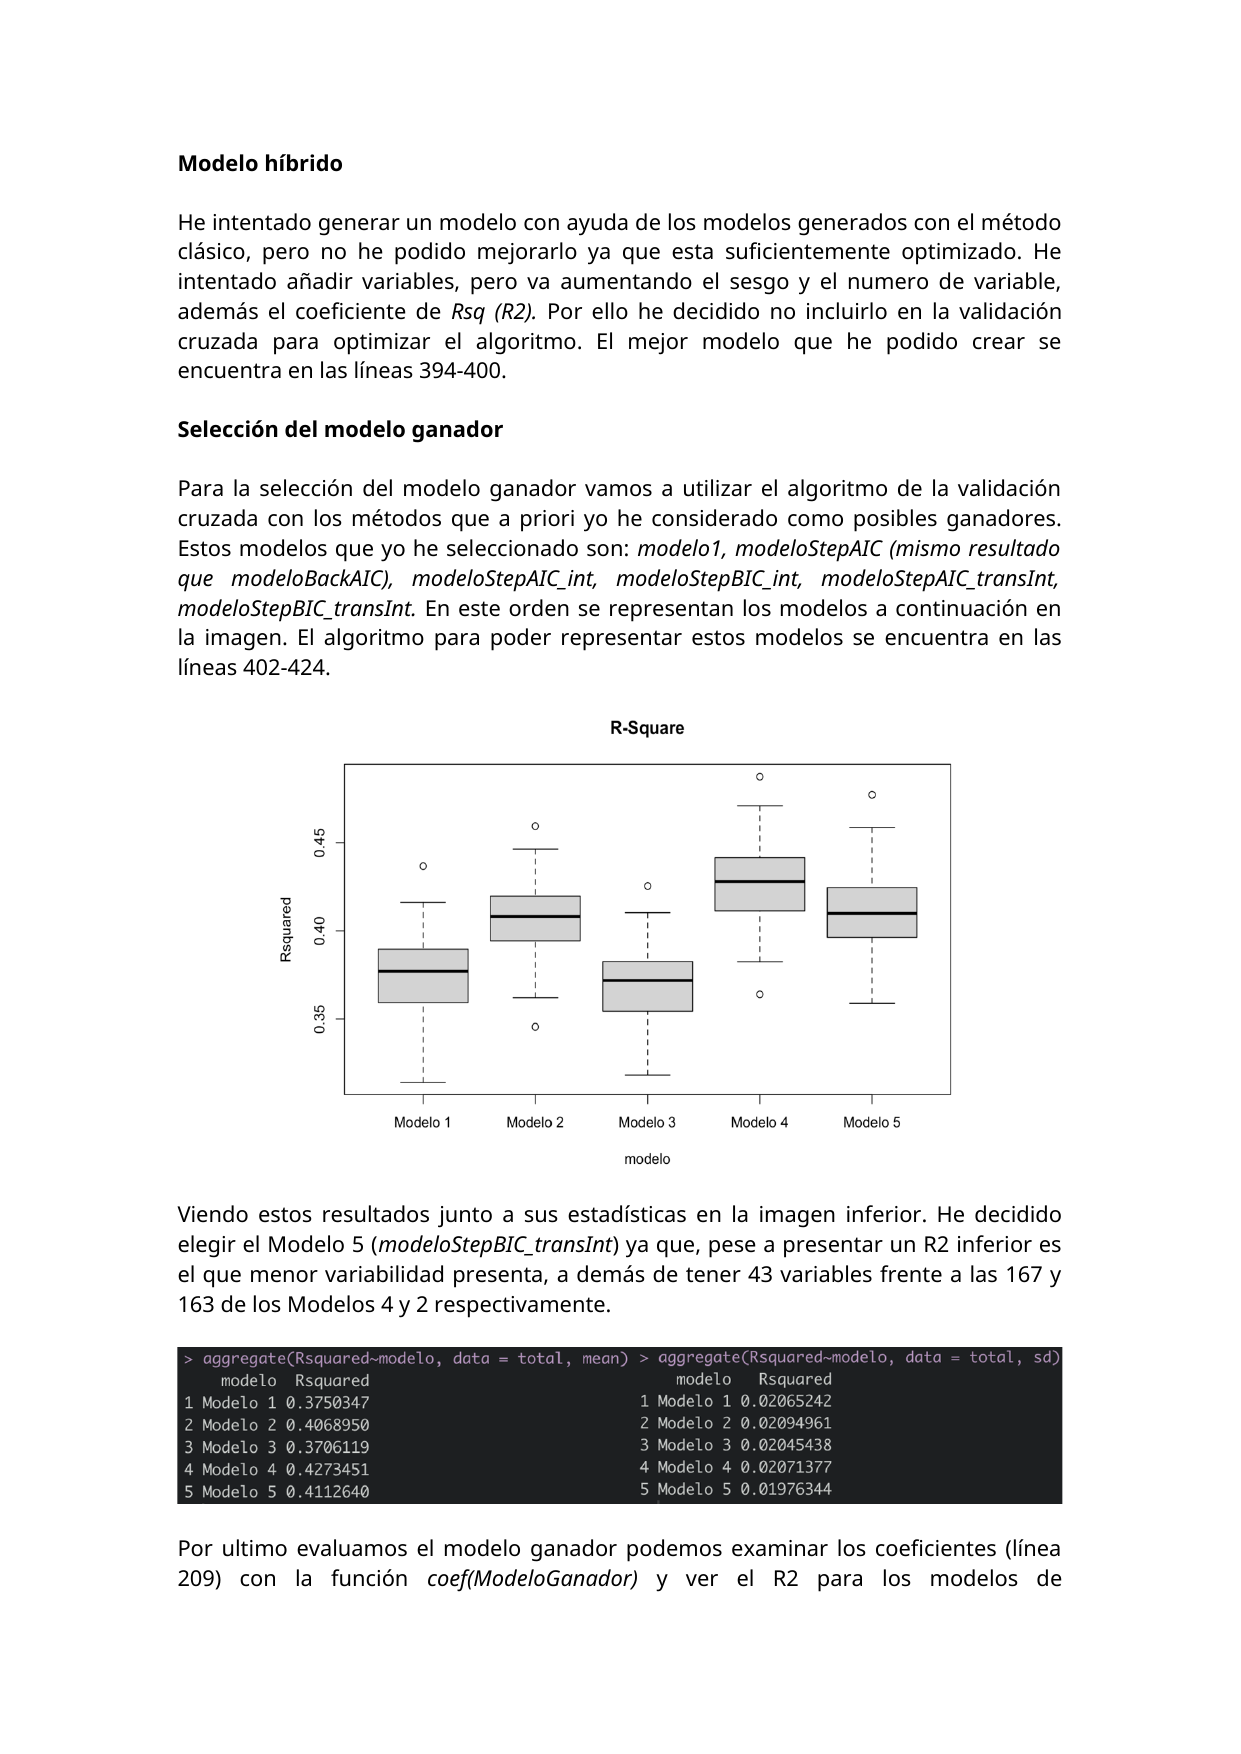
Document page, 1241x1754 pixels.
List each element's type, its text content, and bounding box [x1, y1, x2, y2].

picture [276, 711, 964, 1171]
picture [177, 1347, 1063, 1504]
text Selección del modelo ganador [177, 414, 1063, 444]
text Viendo estos resultados junto a sus estadísticas en la imagen inferior. He decidido elegir el Modelo 5 (modeloStepBIC_transInt) ya que, pese a presentar un R2 inferior es el que menor variabilidad presenta, a demás de tener 43 variables frente a las 167 y 163 de los Modelos 4 y 2 respectivamente. [177, 1199, 1063, 1318]
text Para la selección del modelo ganador vamos a utilizar el algoritmo de la validación cruzada con los métodos que a priori yo he considerado como posibles ganadores. Estos modelos que yo he seleccionado son: modelo1, modeloStepAIC (mismo resultado que modeloBackAIC), modeloStepAIC_int, modeloStepBIC_int, modeloStepAIC_transInt, modeloStepBIC_transInt. En este orden se representan los modelos a continuación en la imagen. El algoritmo para poder representar estos modelos se encuentra en las líneas 402-424. [177, 473, 1063, 682]
text He intentado generar un modelo con ayuda de los modelos generados con el método clásico, pero no he podido mejorarlo ya que esta suficientemente optimizado. He intentado añadir variables, pero va aumentando el sesgo y el numero de variable, además el coeficiente de Rsq (R2). Por ello he decidido no incluirlo en la validación cruzada para optimizar el algoritmo. El mejor modelo que he podido crear se encuentra en las líneas 394-400. [177, 207, 1063, 385]
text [177, 1533, 1063, 1593]
text Modelo híbrido [177, 148, 1063, 177]
